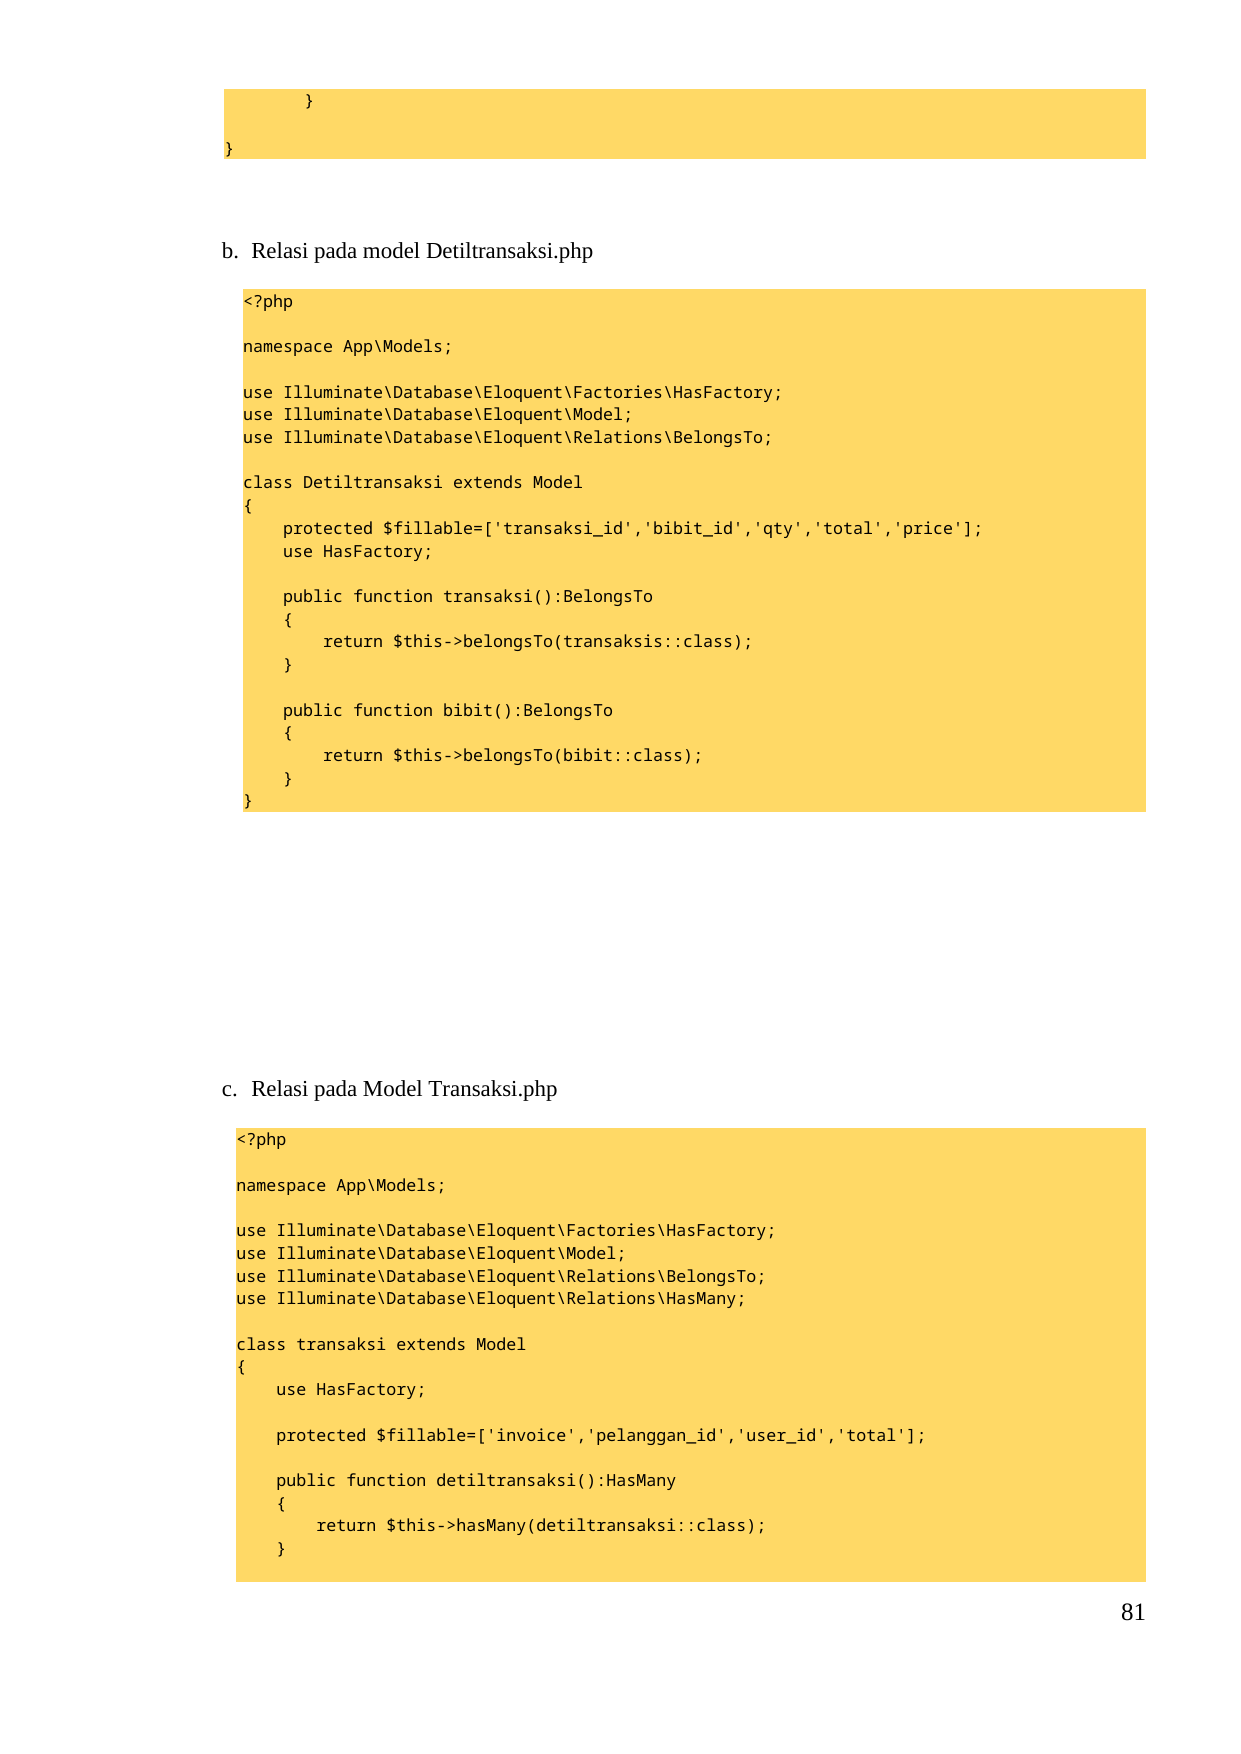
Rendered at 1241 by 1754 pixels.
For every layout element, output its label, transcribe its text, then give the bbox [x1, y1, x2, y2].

text } [224, 136, 1146, 159]
text use Illuminate\Database\Eloquent\Relations\HasMany; [236, 1287, 1146, 1310]
text { [236, 1355, 1146, 1378]
text } [224, 89, 1146, 111]
text use Illuminate\Database\Eloquent\Factories\HasFactory; [236, 1219, 1146, 1242]
text namespace App\Models; [236, 1173, 1146, 1196]
text } [243, 789, 1146, 812]
text return $this->hasMany(detiltransaksi::class); [236, 1514, 1146, 1537]
text <?php [243, 289, 1146, 312]
text return $this->belongsTo(transaksis::class); [243, 630, 1146, 653]
text use Illuminate\Database\Eloquent\Relations\BelongsTo; [236, 1264, 1146, 1287]
text use HasFactory; [236, 1378, 1146, 1401]
text use Illuminate\Database\Eloquent\Model; [243, 403, 1146, 426]
text { [243, 607, 1146, 630]
text use Illuminate\Database\Eloquent\Model; [236, 1242, 1146, 1264]
text return $this->belongsTo(bibit::class); [243, 744, 1146, 766]
text use Illuminate\Database\Eloquent\Factories\HasFactory; [243, 380, 1146, 403]
text protected $fillable=['invoice','pelanggan_id','user_id','total']; [236, 1423, 1146, 1446]
text } [243, 653, 1146, 676]
text use HasFactory; [243, 539, 1146, 562]
text { [236, 1491, 1146, 1514]
text public function transaksi():BelongsTo [243, 585, 1146, 607]
list Relasi pada model Detiltransaksi.php [222, 237, 1146, 263]
text } [236, 1537, 1146, 1559]
text use Illuminate\Database\Eloquent\Relations\BelongsTo; [243, 426, 1146, 448]
text class transaksi extends Model [236, 1332, 1146, 1355]
text { [243, 494, 1146, 517]
text { [243, 721, 1146, 744]
text protected $fillable=['transaksi_id','bibit_id','qty','total','price']; [243, 517, 1146, 539]
text namespace App\Models; [243, 335, 1146, 358]
text public function detiltransaksi():HasMany [236, 1469, 1146, 1491]
text public function bibit():BelongsTo [243, 698, 1146, 721]
text <?php [236, 1128, 1146, 1151]
text class Detiltransaksi extends Model [243, 471, 1146, 494]
list Relasi pada Model Transaksi.php [222, 1075, 1146, 1102]
text } [243, 766, 1146, 789]
